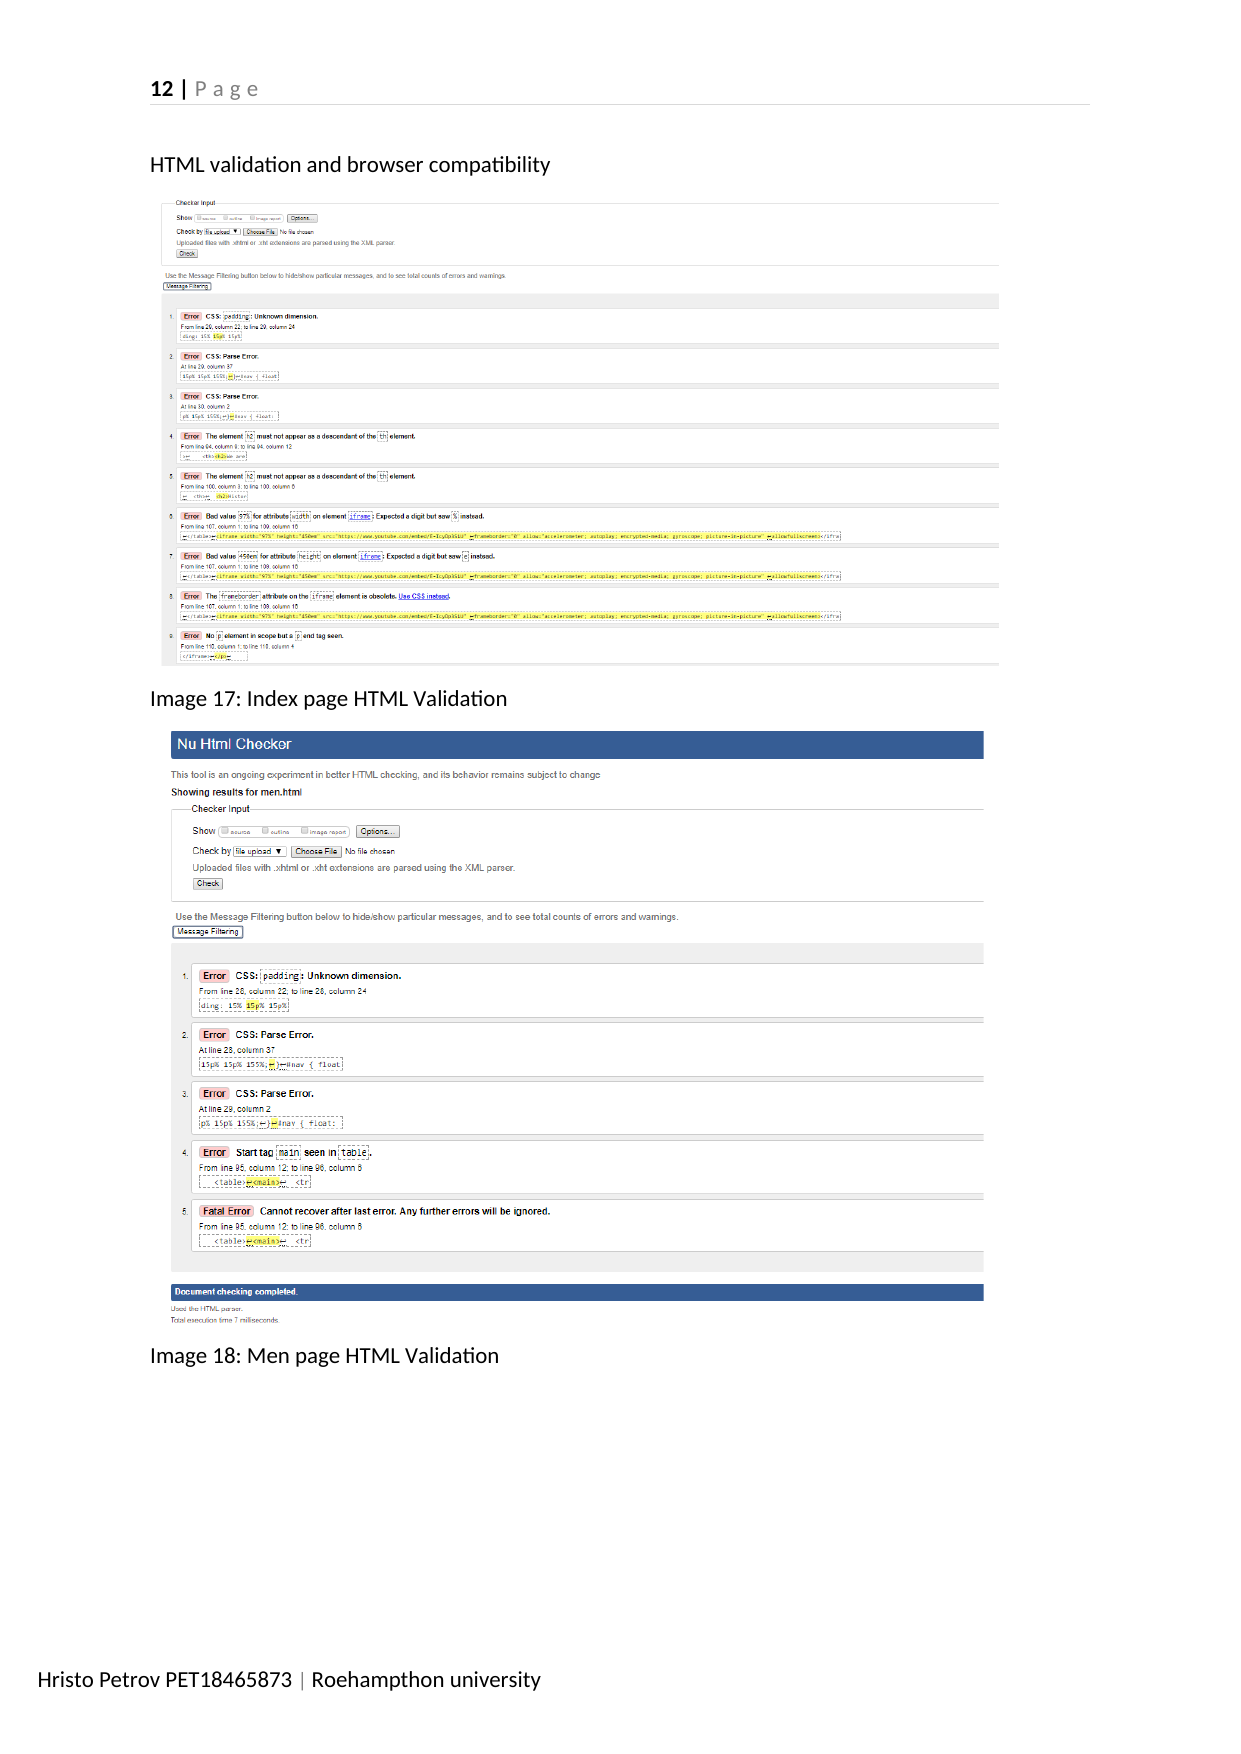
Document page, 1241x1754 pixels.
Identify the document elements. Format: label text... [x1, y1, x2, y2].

text Image 18: Men page HTML Validation [150, 1341, 1090, 1369]
picture [150, 731, 984, 1323]
text Image 17: Index page HTML Validation [150, 684, 1090, 712]
text HTML validation and browser compatibility [150, 150, 1090, 178]
picture [150, 196, 999, 666]
